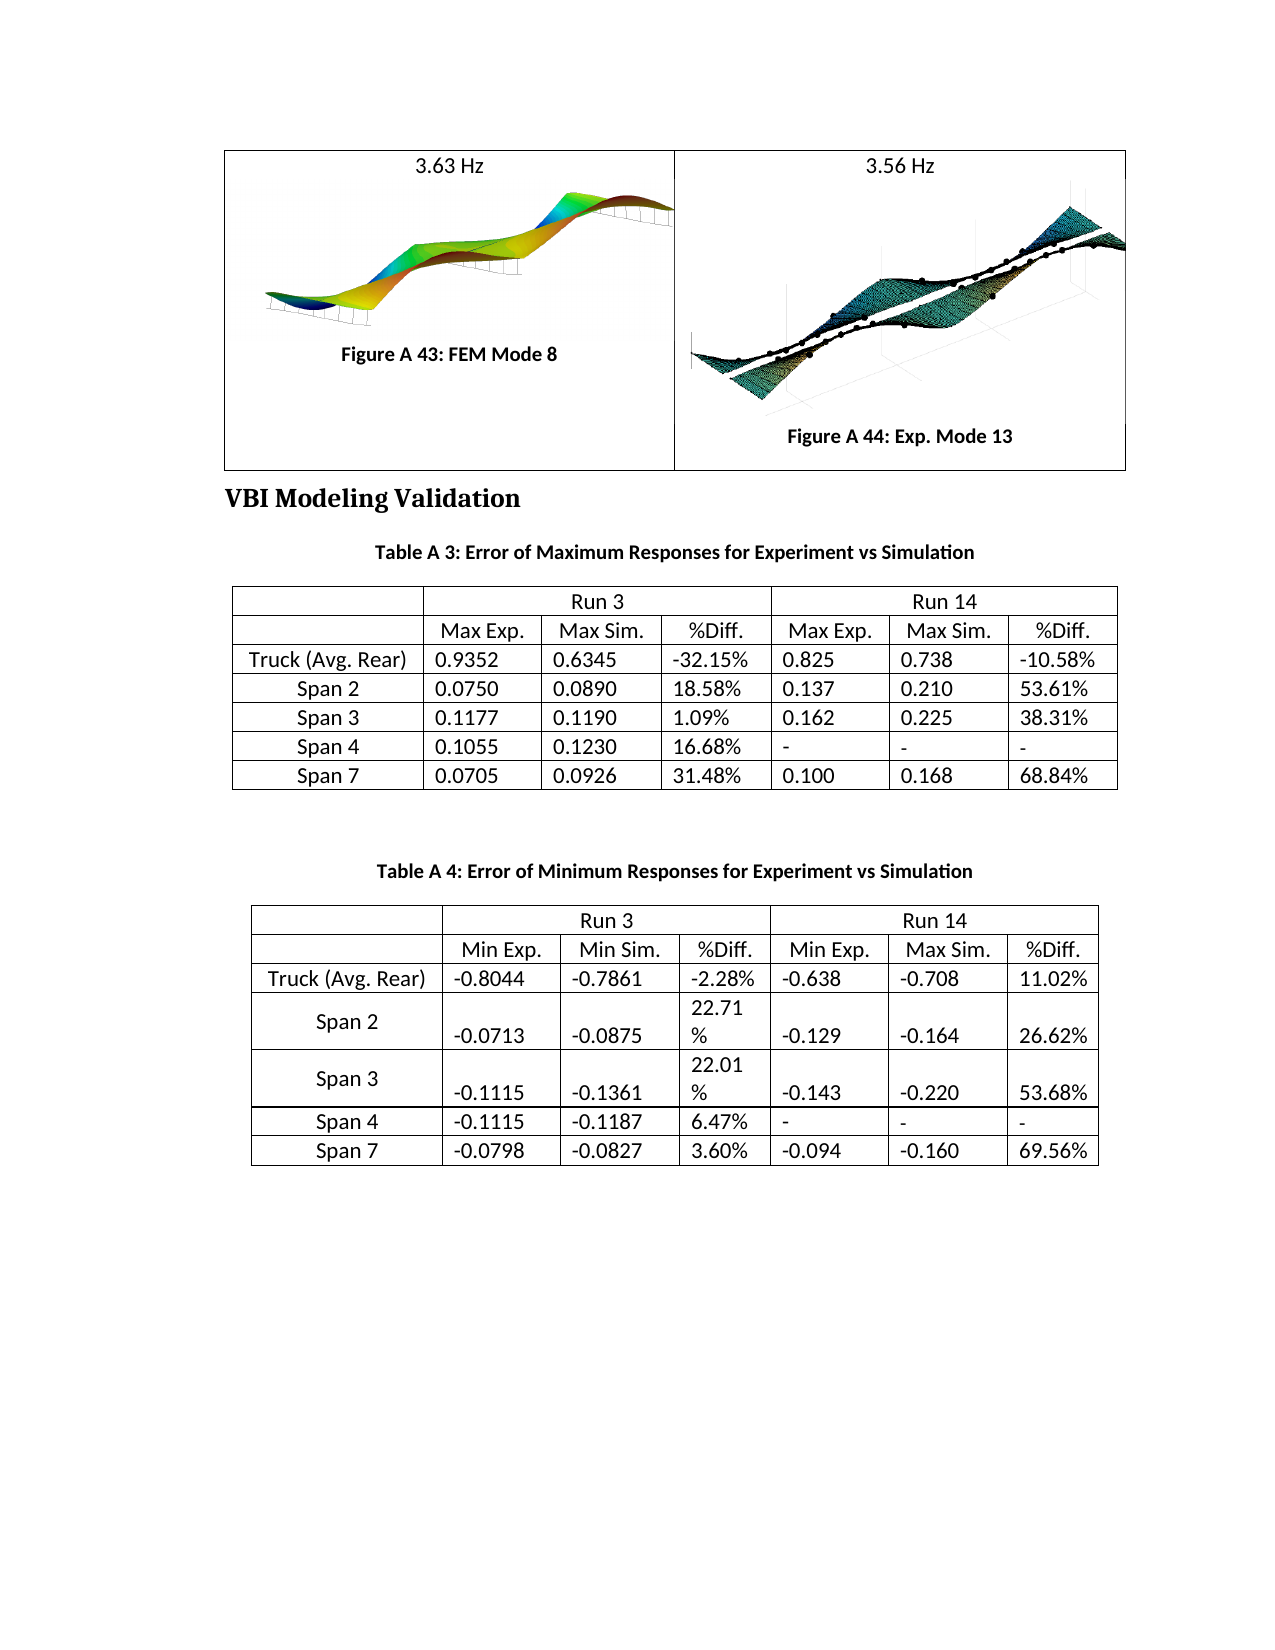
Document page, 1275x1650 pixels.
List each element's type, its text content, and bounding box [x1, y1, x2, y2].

table_cell Span 7 [252, 1136, 442, 1164]
picture [225, 179, 1126, 424]
table_cell -0.0875 [561, 993, 679, 1049]
table_cell -10.58% [1009, 645, 1117, 673]
table_cell %Diff. [680, 935, 770, 963]
table_cell 1.09% [662, 703, 771, 731]
table_cell 0.100 [772, 761, 889, 789]
table_cell 68.84% [1009, 761, 1117, 789]
table_cell Max Sim. [889, 935, 1007, 963]
table_cell 26.62% [1008, 993, 1098, 1049]
table_cell 31.48% [662, 761, 771, 789]
table_cell 0.1230 [542, 732, 661, 760]
table_cell - [1008, 1108, 1098, 1135]
table_cell - [1009, 732, 1117, 760]
table_cell Span 4 [233, 732, 423, 760]
table_cell %Diff. [662, 616, 771, 644]
table_cell [233, 616, 423, 644]
table_cell -0.220 [889, 1050, 1007, 1106]
table_cell 38.31% [1009, 703, 1117, 731]
table_header Run 14 [771, 906, 1098, 934]
table_cell 3.60% [680, 1136, 770, 1164]
table_cell Span 7 [233, 761, 423, 789]
table_cell Truck (Avg. Rear) [252, 964, 442, 992]
table_cell 11.02% [1008, 964, 1098, 992]
table_cell 18.58% [662, 674, 771, 702]
table_cell 0.9352 [424, 645, 541, 673]
table_cell Span 2 [252, 993, 442, 1049]
table_cell [252, 935, 442, 963]
table_cell -0.1187 [561, 1108, 679, 1135]
table_cell Min Exp. [771, 935, 888, 963]
table_cell 0.0890 [542, 674, 661, 702]
table_cell 0.1055 [424, 732, 541, 760]
table_cell Max Exp. [772, 616, 889, 644]
table_cell 0.1177 [424, 703, 541, 731]
table_cell -0.1361 [561, 1050, 679, 1106]
table_cell -0.143 [771, 1050, 888, 1106]
table_cell - [771, 1108, 888, 1135]
table_cell - [890, 732, 1008, 760]
table_cell 0.162 [772, 703, 889, 731]
table_cell %Diff. [1008, 935, 1098, 963]
table_cell Span 2 [233, 674, 423, 702]
table_cell -32.15% [662, 645, 771, 673]
table_cell 22.01% [680, 1050, 770, 1106]
table_cell Max Exp. [424, 616, 541, 644]
table_cell 6.47% [680, 1108, 770, 1135]
table_cell 0.825 [772, 645, 889, 673]
table_cell - [772, 732, 889, 760]
subtitle VBI Modeling Validation [225, 483, 1125, 514]
table_cell Span 3 [233, 703, 423, 731]
table_cell -0.7861 [561, 964, 679, 992]
table_cell - [889, 1108, 1007, 1135]
table_cell %Diff. [1009, 616, 1117, 644]
table_cell -0.8044 [443, 964, 560, 992]
table_cell 3.63 Hz Figure A : FEM Mode 8 [225, 341, 674, 470]
table_cell 0.6345 [542, 645, 661, 673]
table_cell -2.28% [680, 964, 770, 992]
table_cell 3.56 Hz Figure A : Exp. Mode 13 [675, 151, 1125, 179]
table_header [233, 587, 423, 615]
table_cell 0.1190 [542, 703, 661, 731]
table_cell 16.68% [662, 732, 771, 760]
table_cell 0.137 [772, 674, 889, 702]
table_cell Min Exp. [443, 935, 560, 963]
table_cell 3.63 Hz Figure A : FEM Mode 8 [225, 151, 674, 179]
table_cell -0.638 [771, 964, 888, 992]
table_cell 0.0705 [424, 761, 541, 789]
table_cell -0.164 [889, 993, 1007, 1049]
table_cell 0.210 [890, 674, 1008, 702]
table_header Run 3 [443, 906, 770, 934]
table_cell 69.56% [1008, 1136, 1098, 1164]
table_cell -0.160 [889, 1136, 1007, 1164]
table_cell -0.0827 [561, 1136, 679, 1164]
table_cell 53.61% [1009, 674, 1117, 702]
table_header [252, 906, 442, 934]
table_cell Span 4 [252, 1108, 442, 1135]
table_cell -0.094 [771, 1136, 888, 1164]
table_cell 0.738 [890, 645, 1008, 673]
table_cell 53.68% [1008, 1050, 1098, 1106]
table_cell 0.168 [890, 761, 1008, 789]
table_header Run 14 [772, 587, 1117, 615]
table_cell Span 3 [252, 1050, 442, 1106]
table_cell Min Sim. [561, 935, 679, 963]
table_cell -0.129 [771, 993, 888, 1049]
table_cell -0.708 [889, 964, 1007, 992]
table_cell 0.0750 [424, 674, 541, 702]
table_cell 22.71% [680, 993, 770, 1049]
table_cell -0.0798 [443, 1136, 560, 1164]
table_cell 3.56 Hz Figure A : Exp. Mode 13 [675, 424, 1125, 470]
table_cell Max Sim. [890, 616, 1008, 644]
table_cell -0.0713 [443, 993, 560, 1049]
table_cell Truck (Avg. Rear) [233, 645, 423, 673]
table_cell -0.1115 [443, 1050, 560, 1106]
table_header Run 3 [424, 587, 771, 615]
table_cell 0.225 [890, 703, 1008, 731]
table_cell Max Sim. [542, 616, 661, 644]
table_cell 0.0926 [542, 761, 661, 789]
table_cell -0.1115 [443, 1108, 560, 1135]
